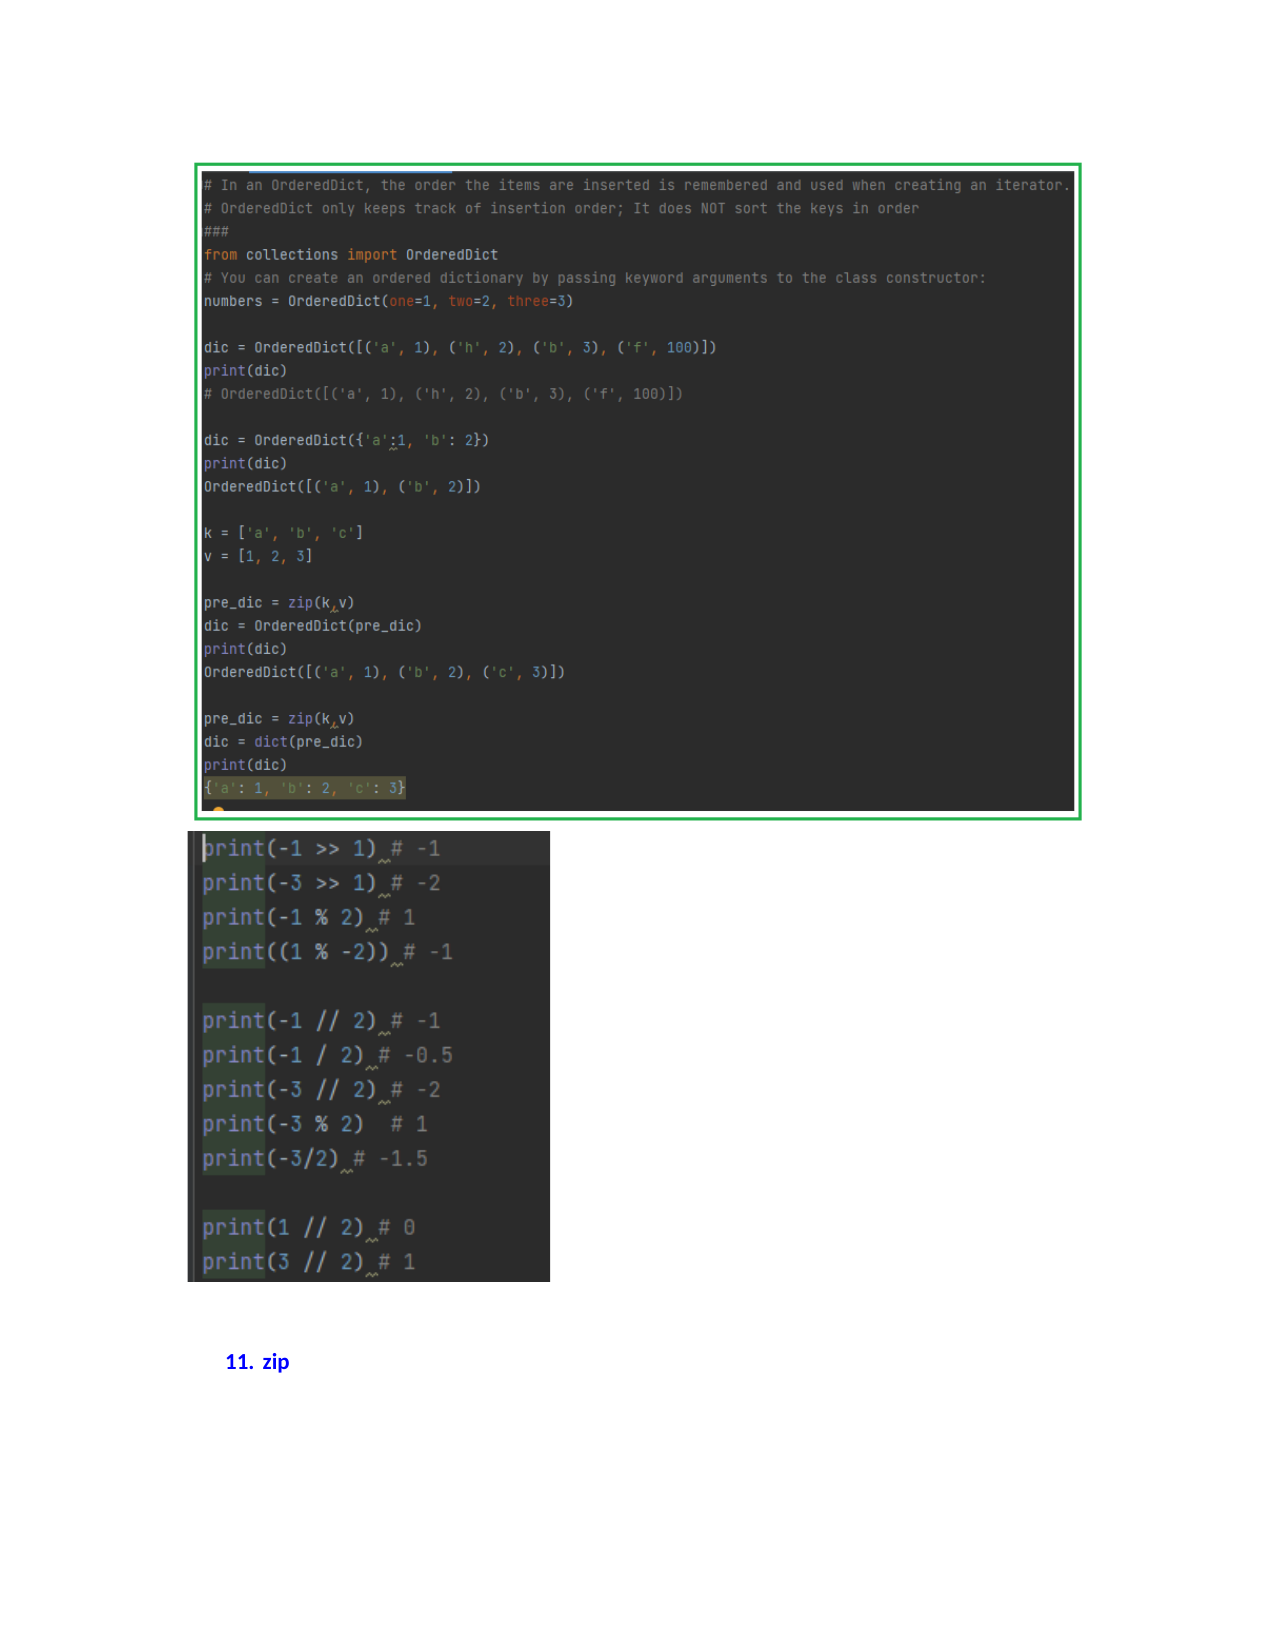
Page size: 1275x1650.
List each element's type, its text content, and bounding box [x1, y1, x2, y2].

picture [187, 831, 550, 1282]
list zip [225, 1347, 1087, 1376]
picture [187, 150, 1088, 830]
